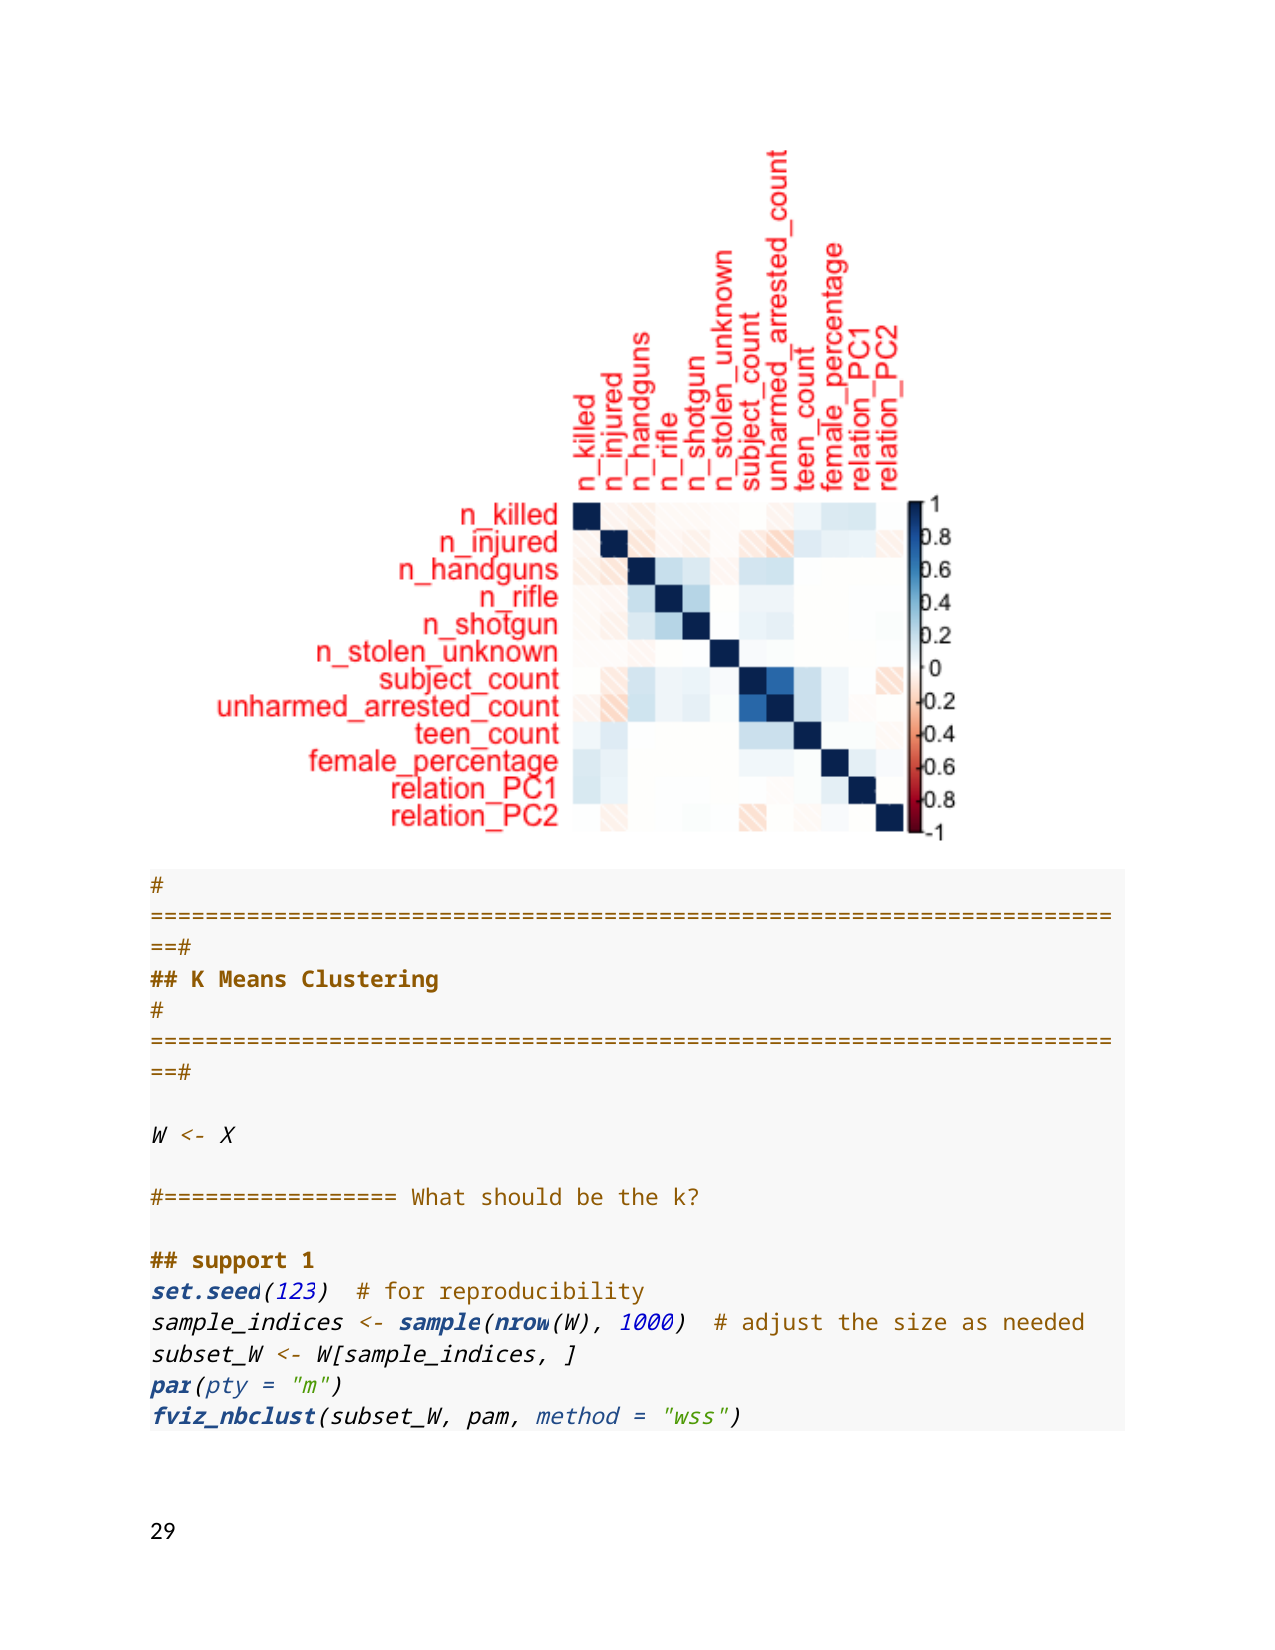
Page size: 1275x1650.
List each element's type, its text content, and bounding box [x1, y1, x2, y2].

text # ========================================================================# ## K Means Clustering # ========================================================================# W <- X #================= What should be the k? ## support 1 set.seed(123) # for reproducibility sample_indices <- sample(nrow(W), 1000) # adjust the size as needed subset_W <- W[sample_indices, ] par(pty = "m") fviz_nbclust(subset_W, pam, method = "wss") [150, 869, 1125, 1431]
picture [150, 150, 1025, 850]
